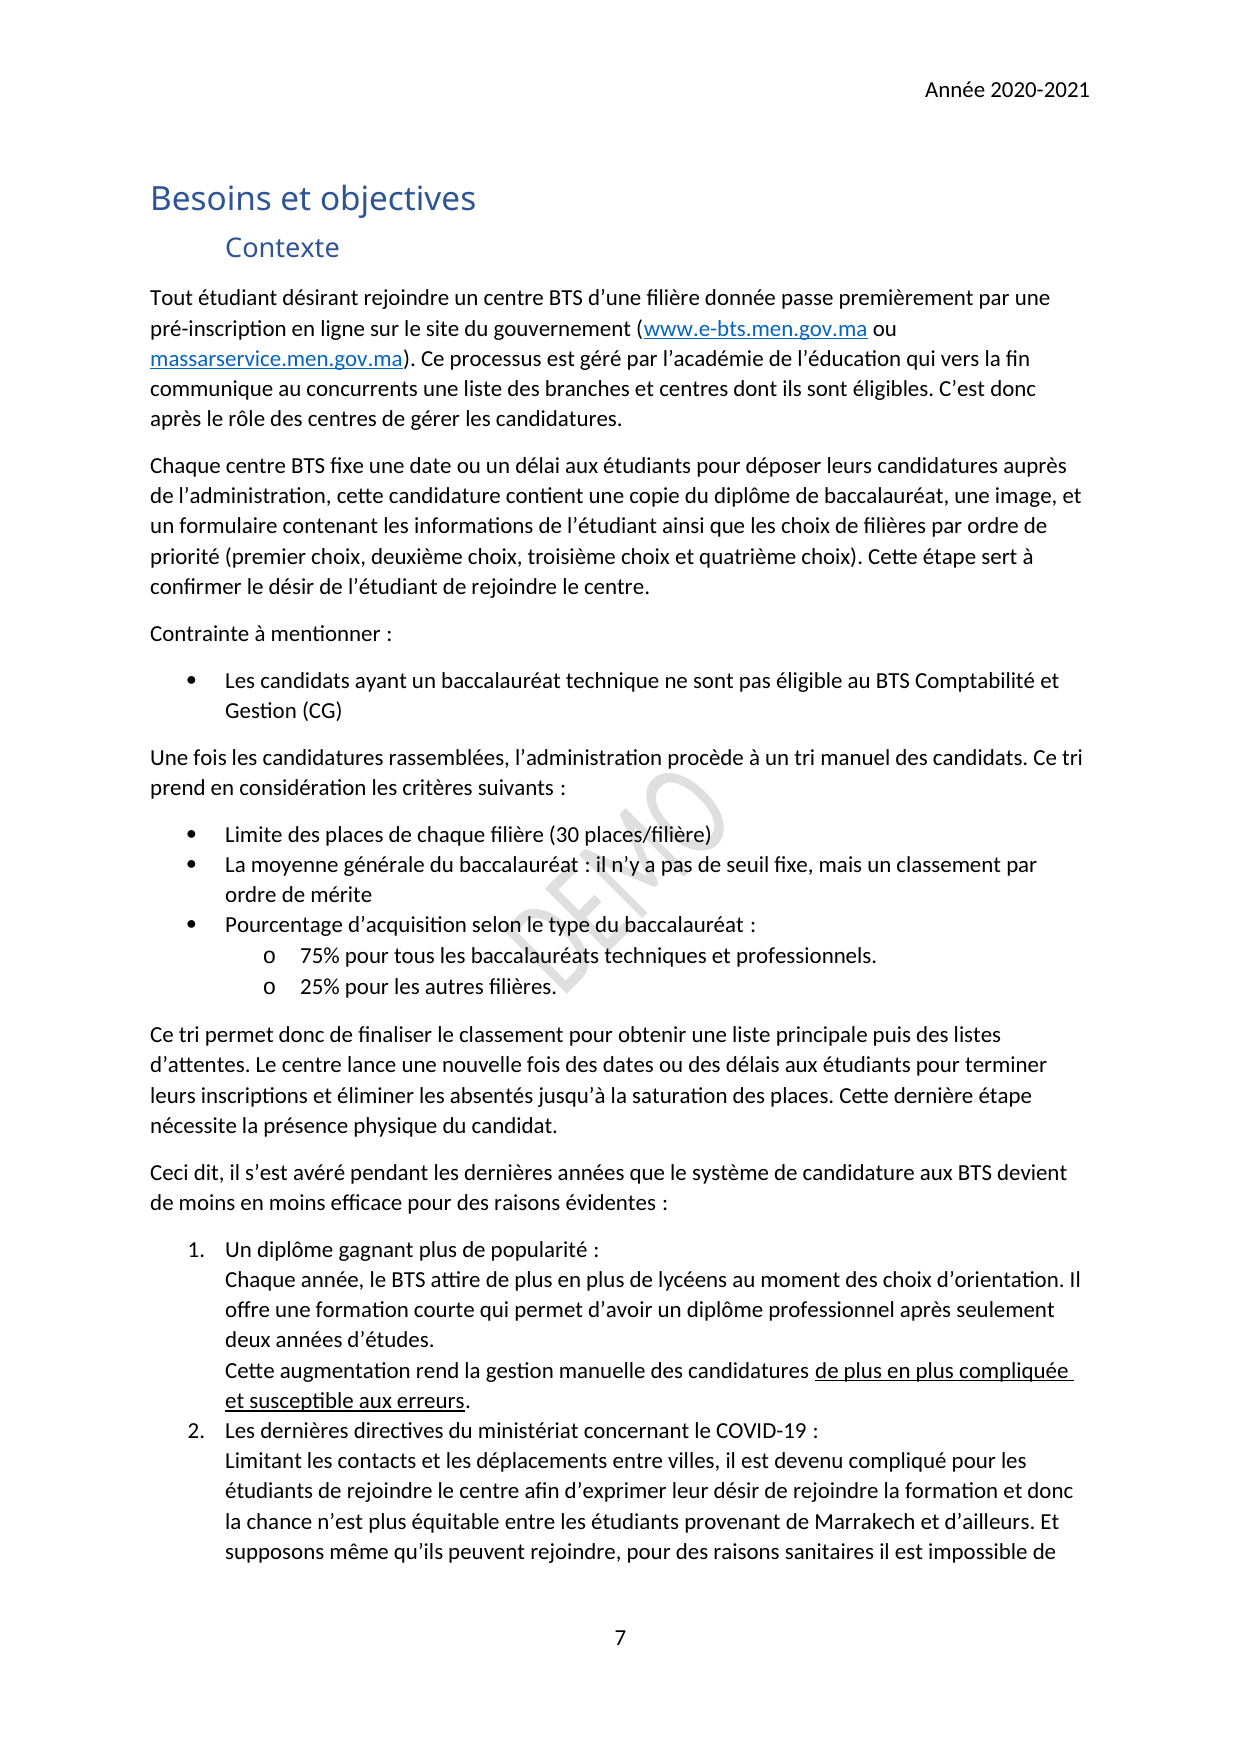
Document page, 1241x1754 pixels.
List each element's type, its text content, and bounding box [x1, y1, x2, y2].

list La moyenne générale du baccalauréat : il n’y a pas de seuil fixe, mais un classement par ordre de mérite [187, 850, 1090, 908]
list Chaque année, le BTS attire de plus en plus de lycéens au moment des choix d’orientation. Il offre une formation courte qui permet d’avoir un diplôme professionnel après seulement deux années d’études. [225, 1265, 1090, 1353]
text Ce tri permet donc de finaliser le classement pour obtenir une liste principale puis des listes d’attentes. Le centre lance une nouvelle fois des dates ou des délais aux étudiants pour terminer leurs inscriptions et éliminer les absentés jusqu’à la saturation des places. Cette dernière étape nécessite la présence physique du candidat. [150, 1020, 1090, 1139]
subtitle Besoins et objectives [150, 175, 1090, 220]
subtitle Contexte [150, 228, 1090, 265]
text Contrainte à mentionner : [150, 619, 1090, 647]
list Les candidats ayant un baccalauréat technique ne sont pas éligible au BTS Comptabilité et Gestion (CG) [187, 666, 1090, 724]
text Ceci dit, il s’est avéré pendant les dernières années que le système de candidature aux BTS devient de moins en moins efficace pour des raisons évidentes : [150, 1158, 1090, 1216]
list Cette augmentation rend la gestion manuelle des candidatures de plus en plus compliquée et susceptible aux erreurs. [225, 1356, 1090, 1414]
text Tout étudiant désirant rejoindre un centre BTS d’une filière donnée passe premièrement par une pré-inscription en ligne sur le site du gouvernement (www.e-bts.men.gov.ma ou massarservice.men.gov.ma). Ce processus est géré par l’académie de l’éducation qui vers la fin communique au concurrents une liste des branches et centres dont ils sont éligibles. C’est donc après le rôle des centres de gérer les candidatures. [150, 283, 1090, 432]
text Chaque centre BTS fixe une date ou un délai aux étudiants pour déposer leurs candidatures auprès de l’administration, cette candidature contient une copie du diplôme de baccalauréat, une image, et un formulaire contenant les informations de l’étudiant ainsi que les choix de filières par ordre de priorité (premier choix, deuxième choix, troisième choix et quatrième choix). Cette étape sert à confirmer le désir de l’étudiant de rejoindre le centre. [150, 451, 1090, 600]
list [225, 1446, 1090, 1565]
list 75% pour tous les baccalauréats techniques et professionnels. [262, 941, 1090, 970]
list Un diplôme gagnant plus de popularité : [187, 1235, 1090, 1263]
text Une fois les candidatures rassemblées, l’administration procède à un tri manuel des candidats. Ce tri prend en considération les critères suivants : [150, 743, 1090, 801]
list Limite des places de chaque filière (30 places/filière) [187, 820, 1090, 848]
list Les dernières directives du ministériat concernant le COVID-19 : [187, 1416, 1090, 1444]
list 25% pour les autres filières. [262, 972, 1090, 1001]
list Pourcentage d’acquisition selon le type du baccalauréat : [187, 911, 1090, 938]
